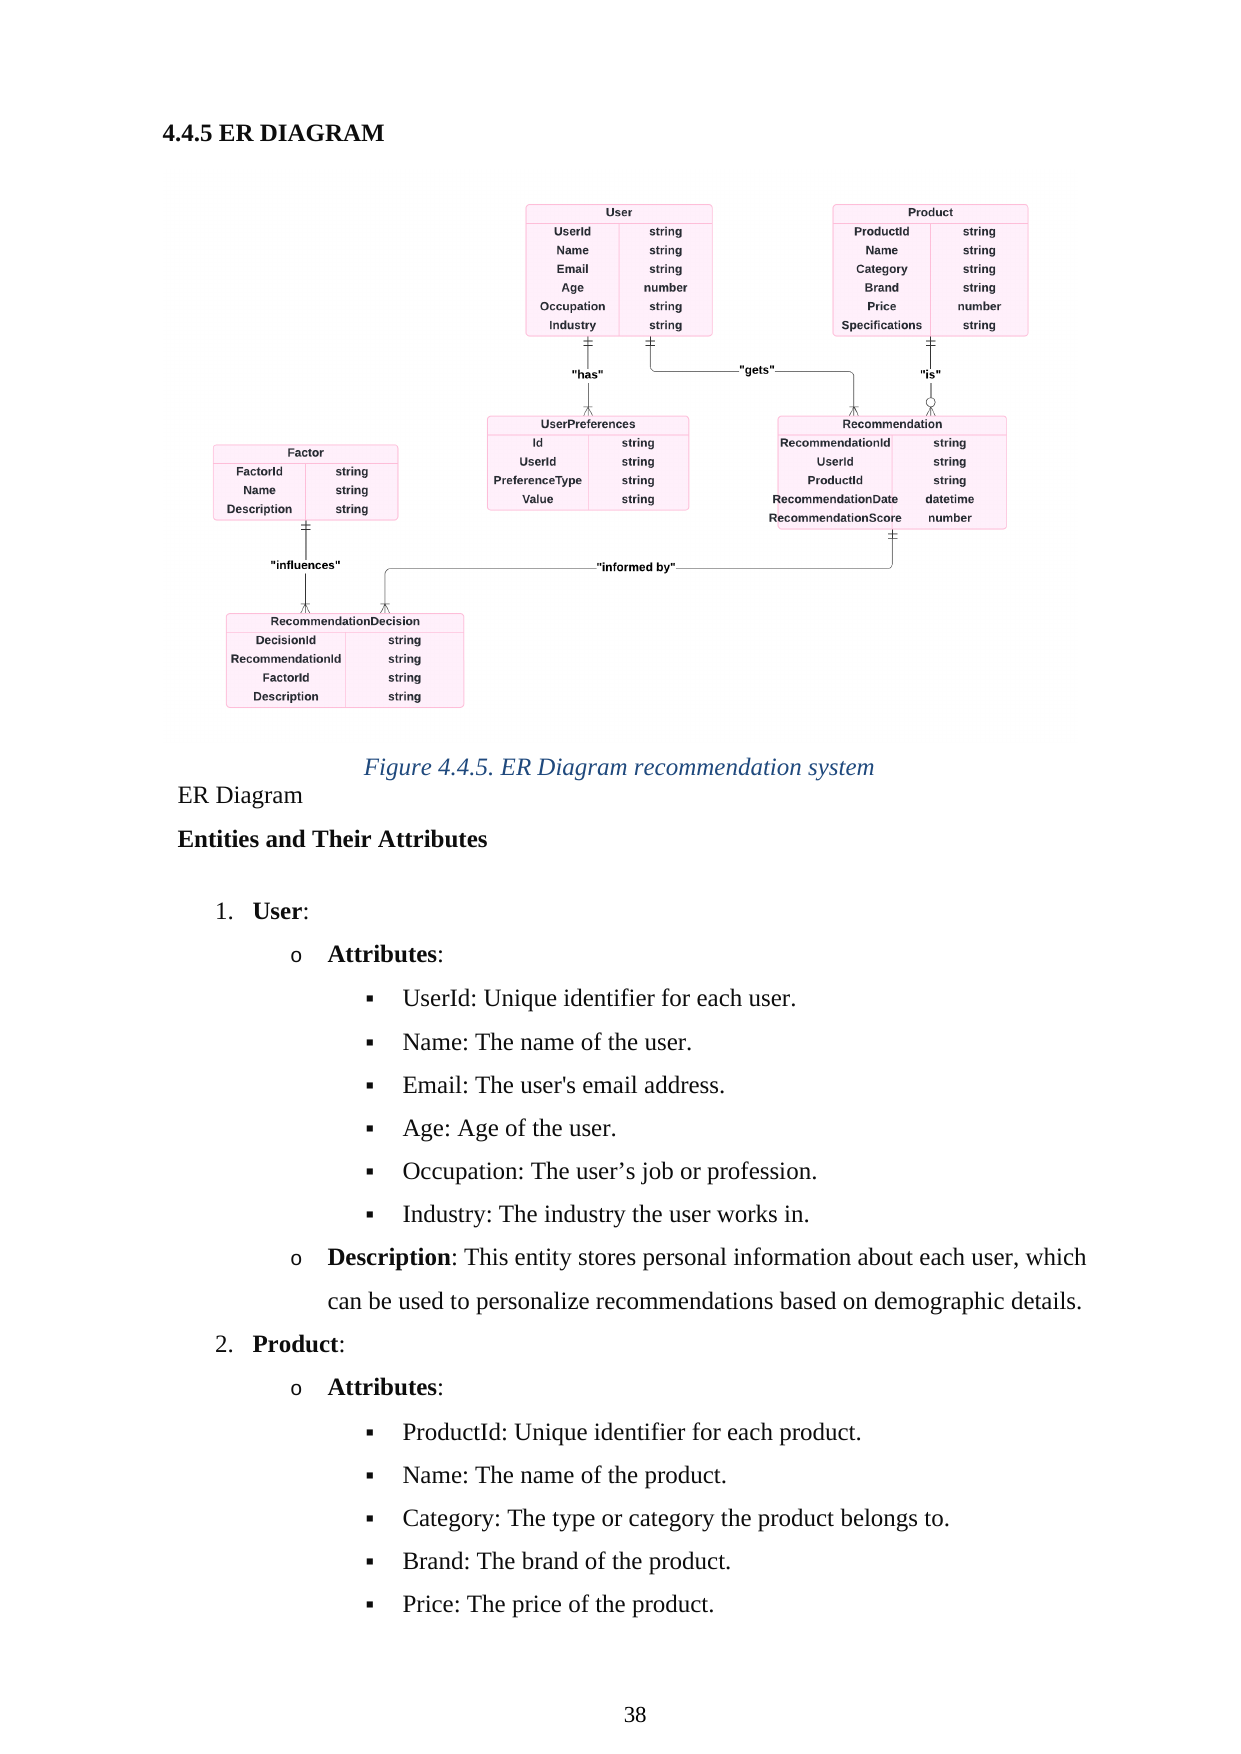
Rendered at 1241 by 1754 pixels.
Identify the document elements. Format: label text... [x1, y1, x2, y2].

list Name: The name of the user. [365, 1027, 1092, 1055]
list Attributes: [290, 939, 1092, 969]
list Description: This entity stores personal information about each user, which can be used to personalize recommendations based on demographic details. [290, 1242, 1092, 1315]
list Attributes: [290, 1372, 1092, 1402]
picture [162, 169, 1079, 743]
list Occupation: The user’s job or profession. [365, 1156, 1092, 1185]
list UserId: Unique identifier for each user. [365, 983, 1092, 1012]
list Product: [215, 1329, 1092, 1358]
list ProductId: Unique identifier for each product. [365, 1417, 1092, 1446]
list User: [215, 896, 1092, 925]
list Price: The price of the product. [365, 1589, 1092, 1618]
list Age: Age of the user. [365, 1113, 1092, 1142]
list Category: The type or category the product belongs to. [365, 1503, 1092, 1532]
list Industry: The industry the user works in. [365, 1199, 1092, 1228]
list Email: The user's email address. [365, 1070, 1092, 1098]
text 4.4.5 ER DIAGRAM [162, 118, 1092, 147]
list Name: The name of the product. [365, 1460, 1092, 1489]
list Brand: The brand of the product. [365, 1546, 1092, 1575]
